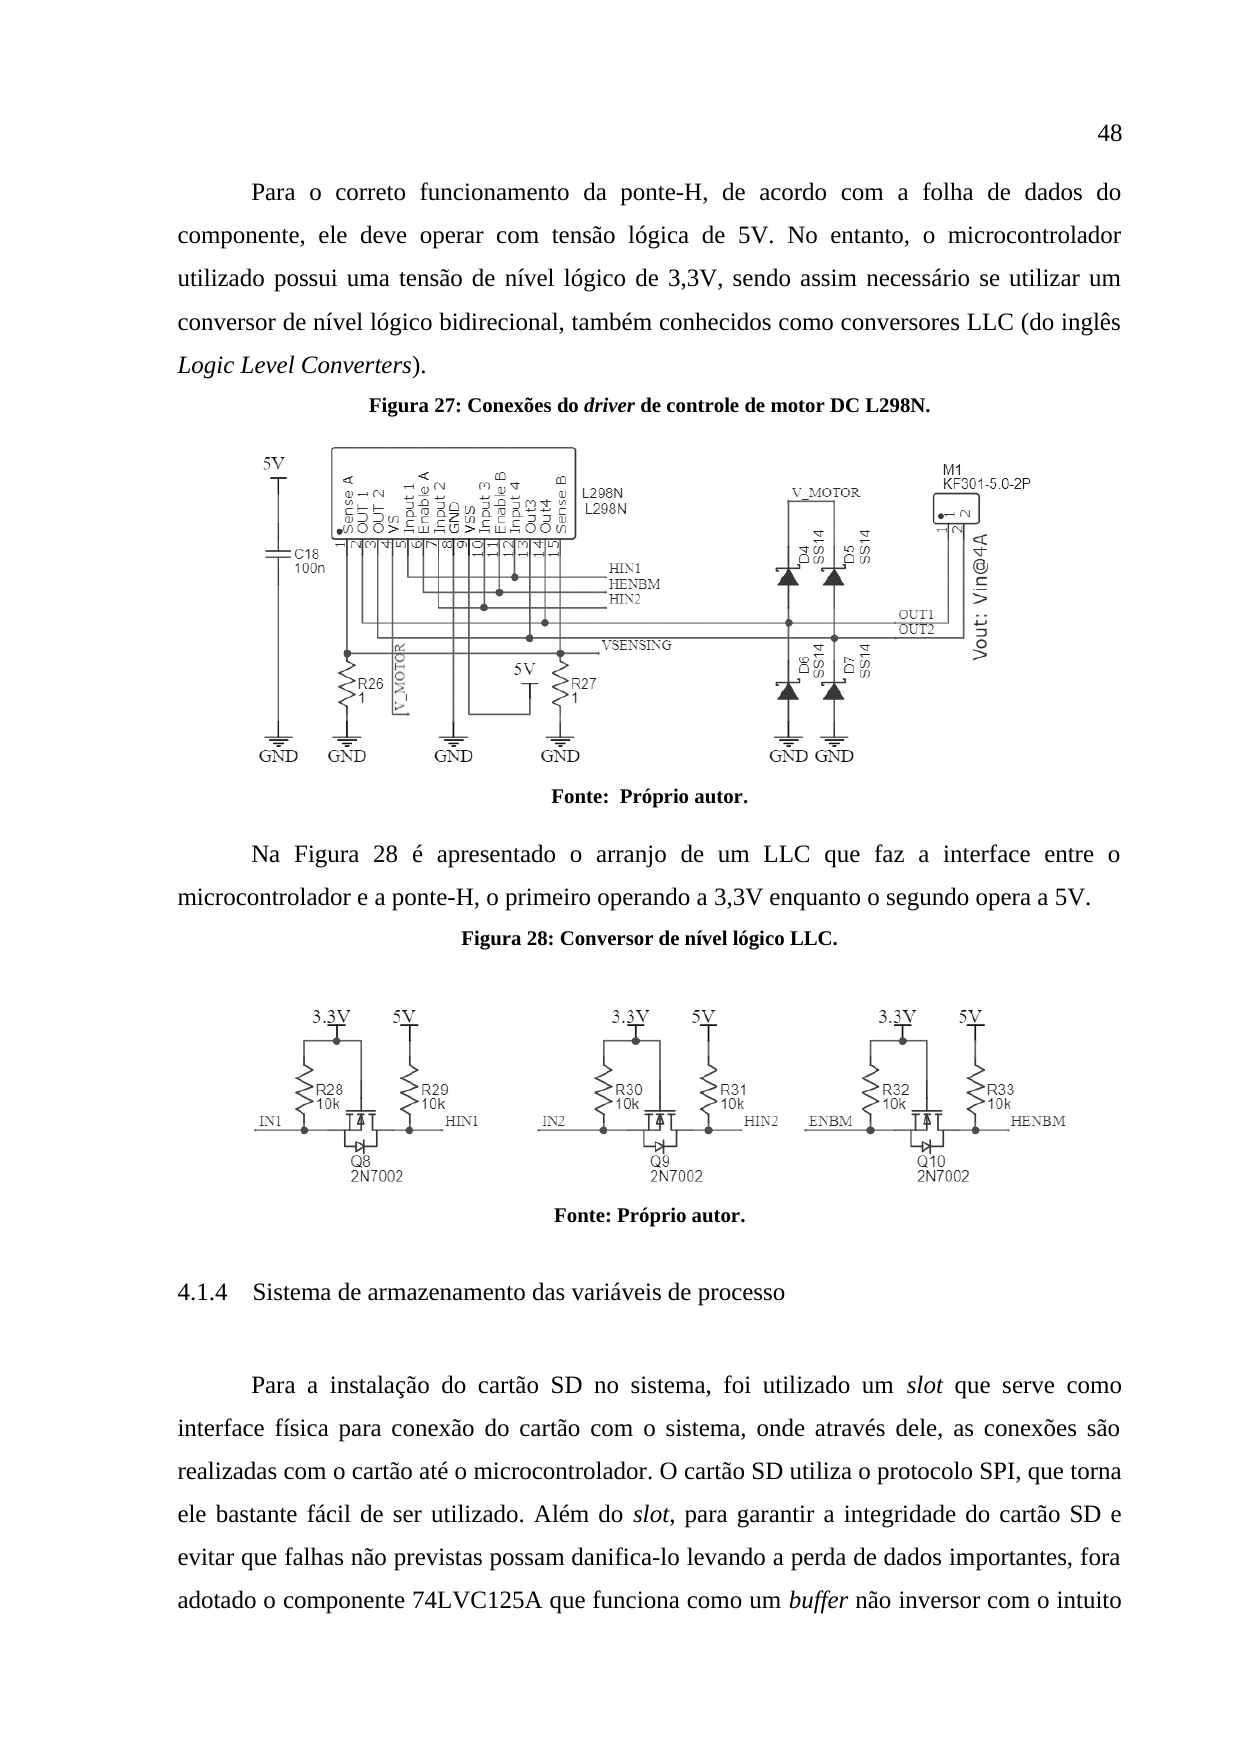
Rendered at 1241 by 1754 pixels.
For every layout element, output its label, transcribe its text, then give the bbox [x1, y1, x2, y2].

text Para o correto funcionamento da ponte-H, de acordo com a folha de dados do componente, ele deve operar com tensão lógica de 5V. No entanto, o microcontrolador utilizado possui uma tensão de nível lógico de 3,3V, sendo assim necessário se utilizar um conversor de nível lógico bidirecional, também conhecidos como conversores LLC (do inglês Logic Level Converters). [177, 177, 1122, 378]
text Fonte: Próprio autor. [177, 784, 1122, 808]
text Na Figura 28 é apresentado o arranjo de um LLC que faz a interface entre o microcontrolador e a ponte-H, o primeiro operando a 3,3V enquanto o segundo opera a 5V. [177, 839, 1122, 911]
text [177, 1370, 1122, 1614]
text Figura 28: Conversor de nível lógico LLC. [177, 926, 1122, 949]
text Fonte: Próprio autor. [177, 1203, 1122, 1227]
subtitle Sistema de armazenamento das variáveis de processo [177, 1277, 1122, 1306]
text Figura 27: Conexões do driver de controle de motor DC L298N. [177, 393, 1122, 417]
